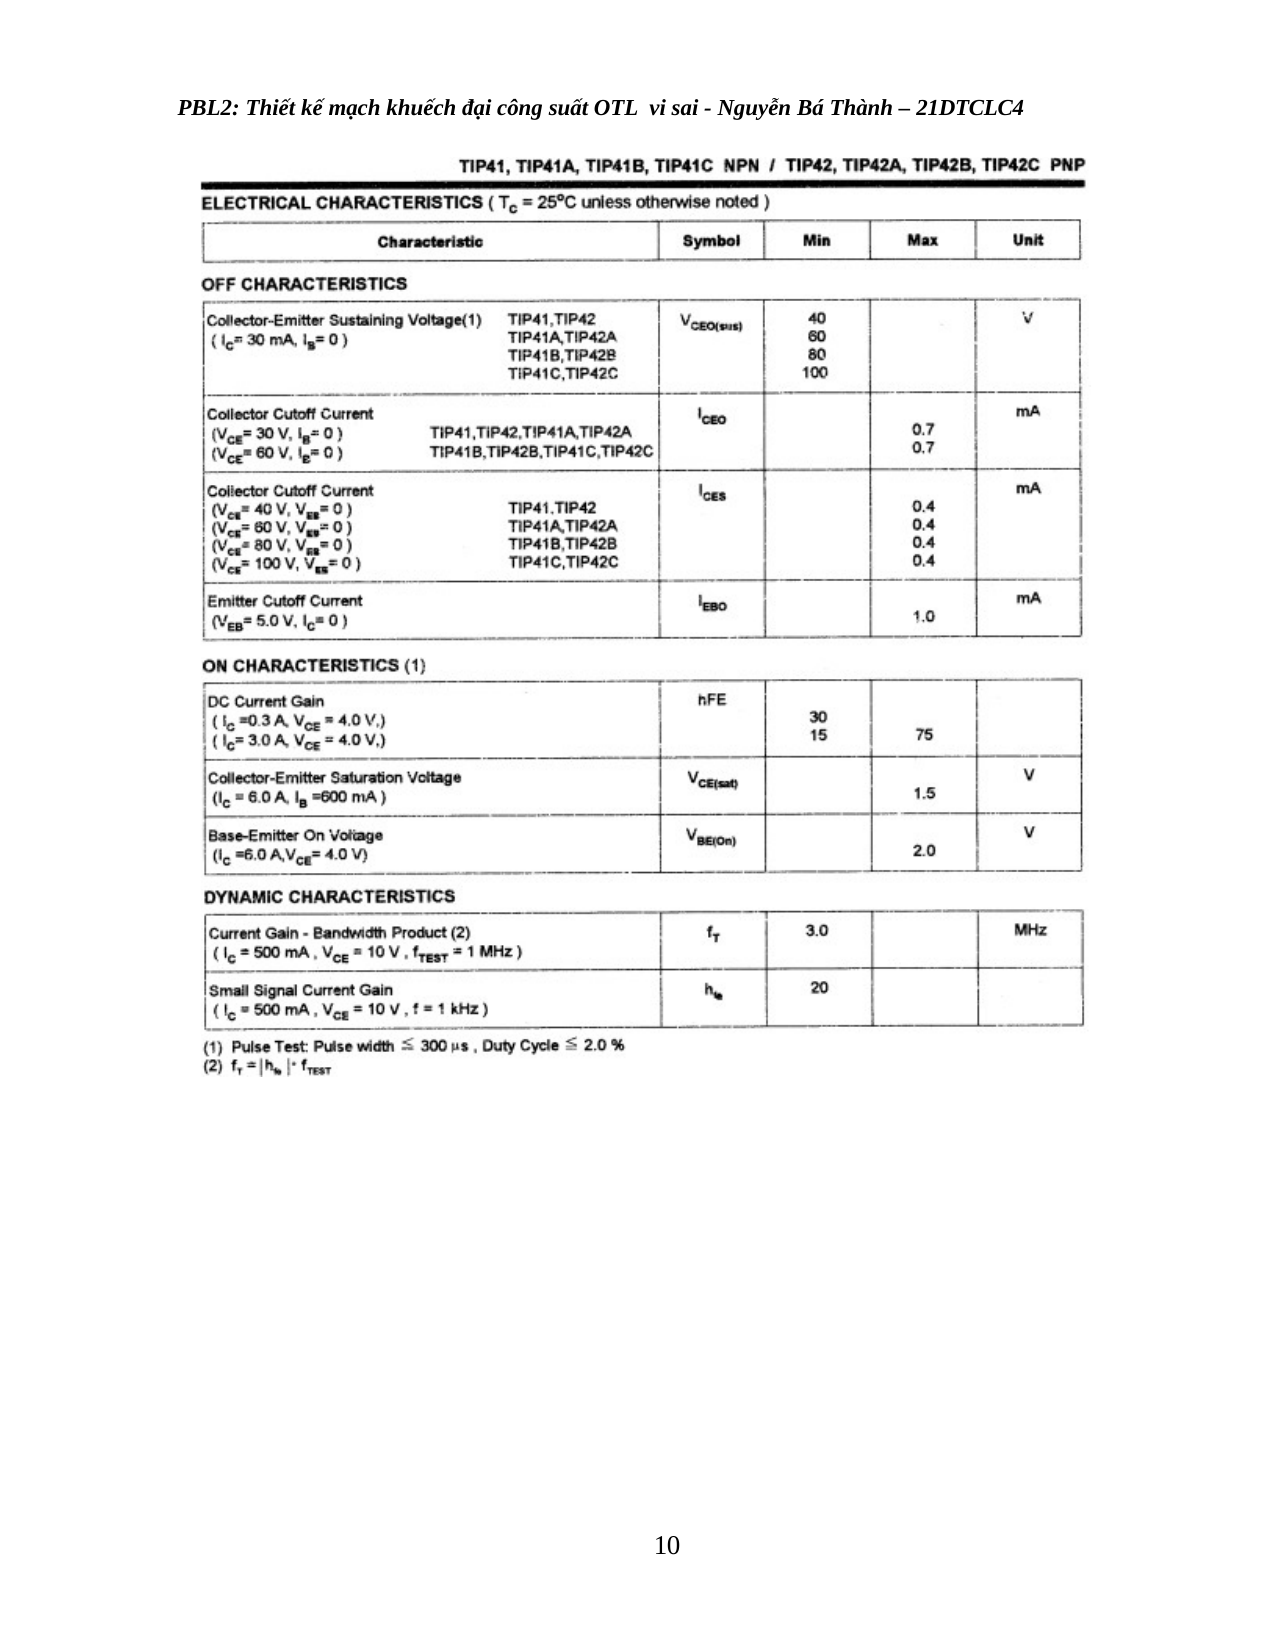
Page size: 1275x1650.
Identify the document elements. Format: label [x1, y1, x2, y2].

picture [200, 157, 1092, 1077]
